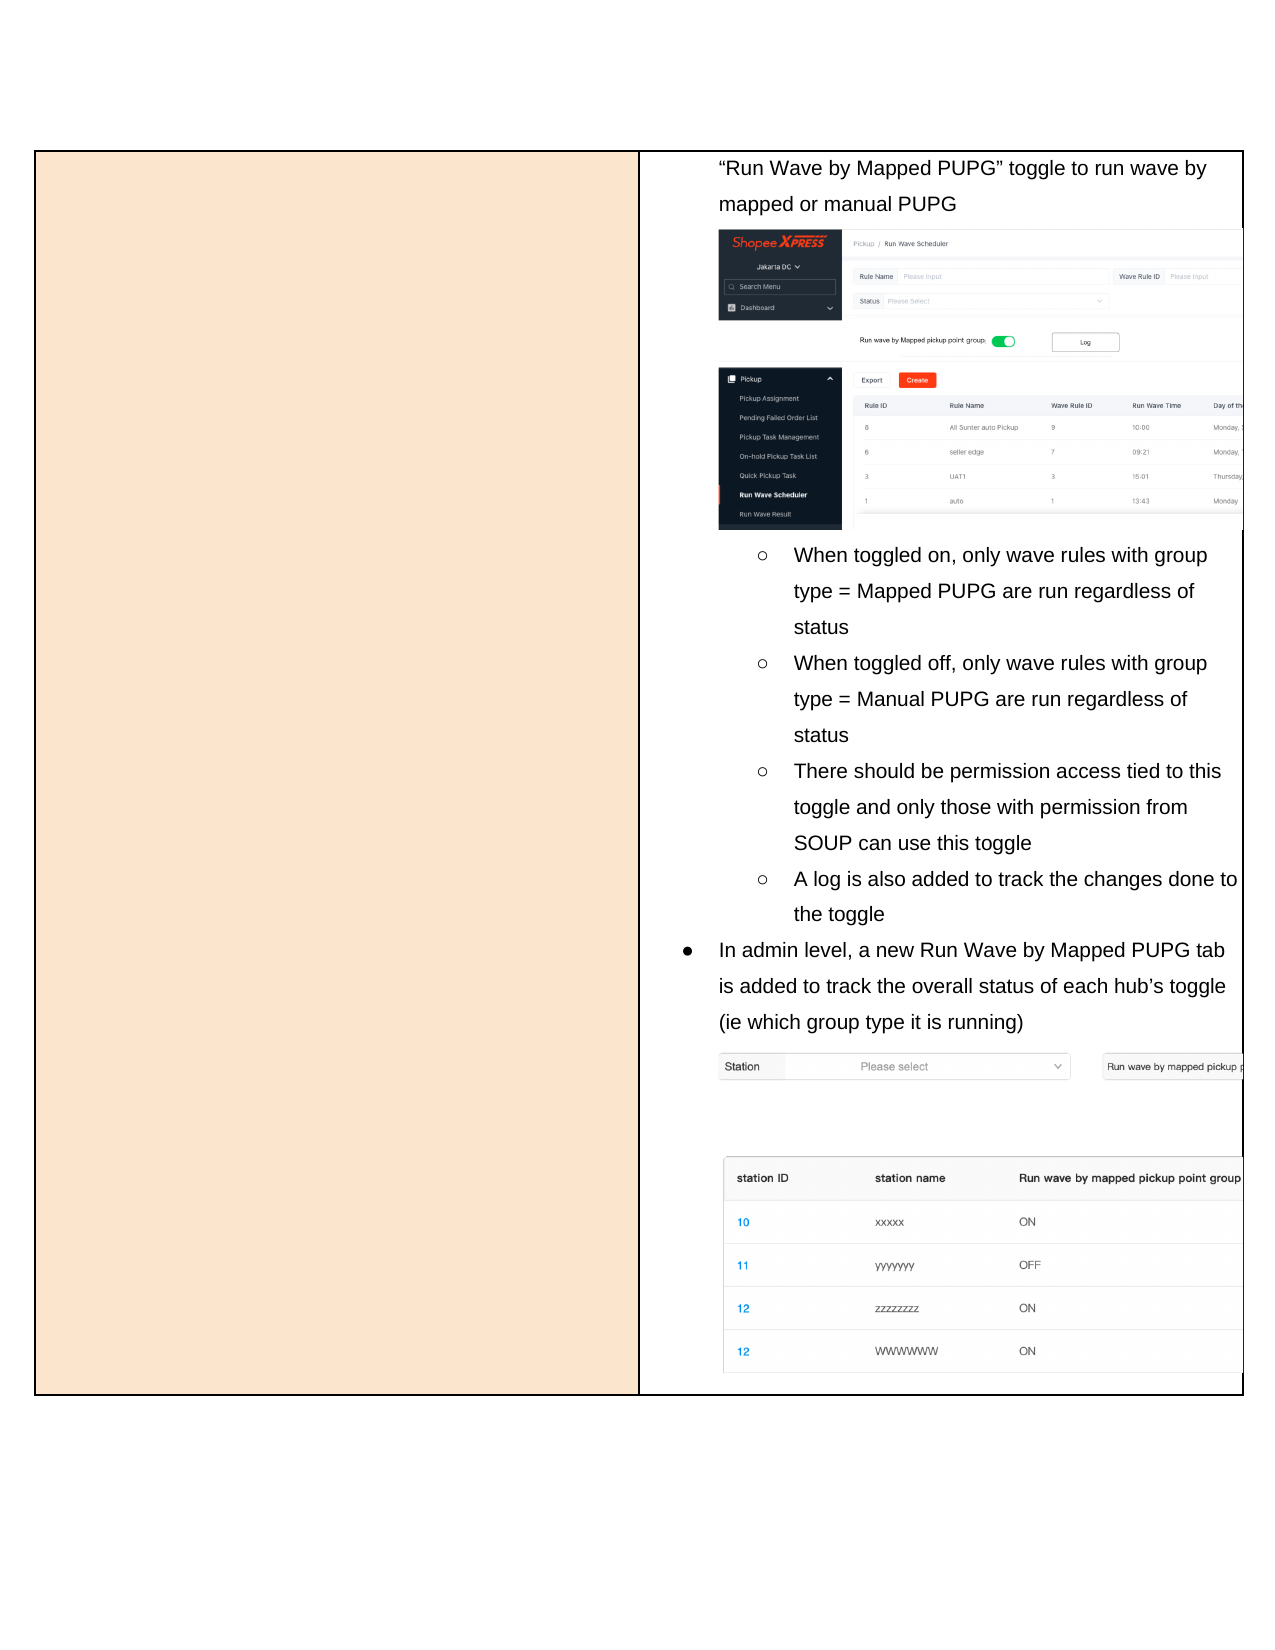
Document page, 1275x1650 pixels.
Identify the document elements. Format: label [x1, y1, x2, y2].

table_cell [640, 152, 1242, 1394]
picture [718, 228, 1244, 530]
table_cell [36, 152, 638, 1394]
picture [718, 1046, 1244, 1373]
